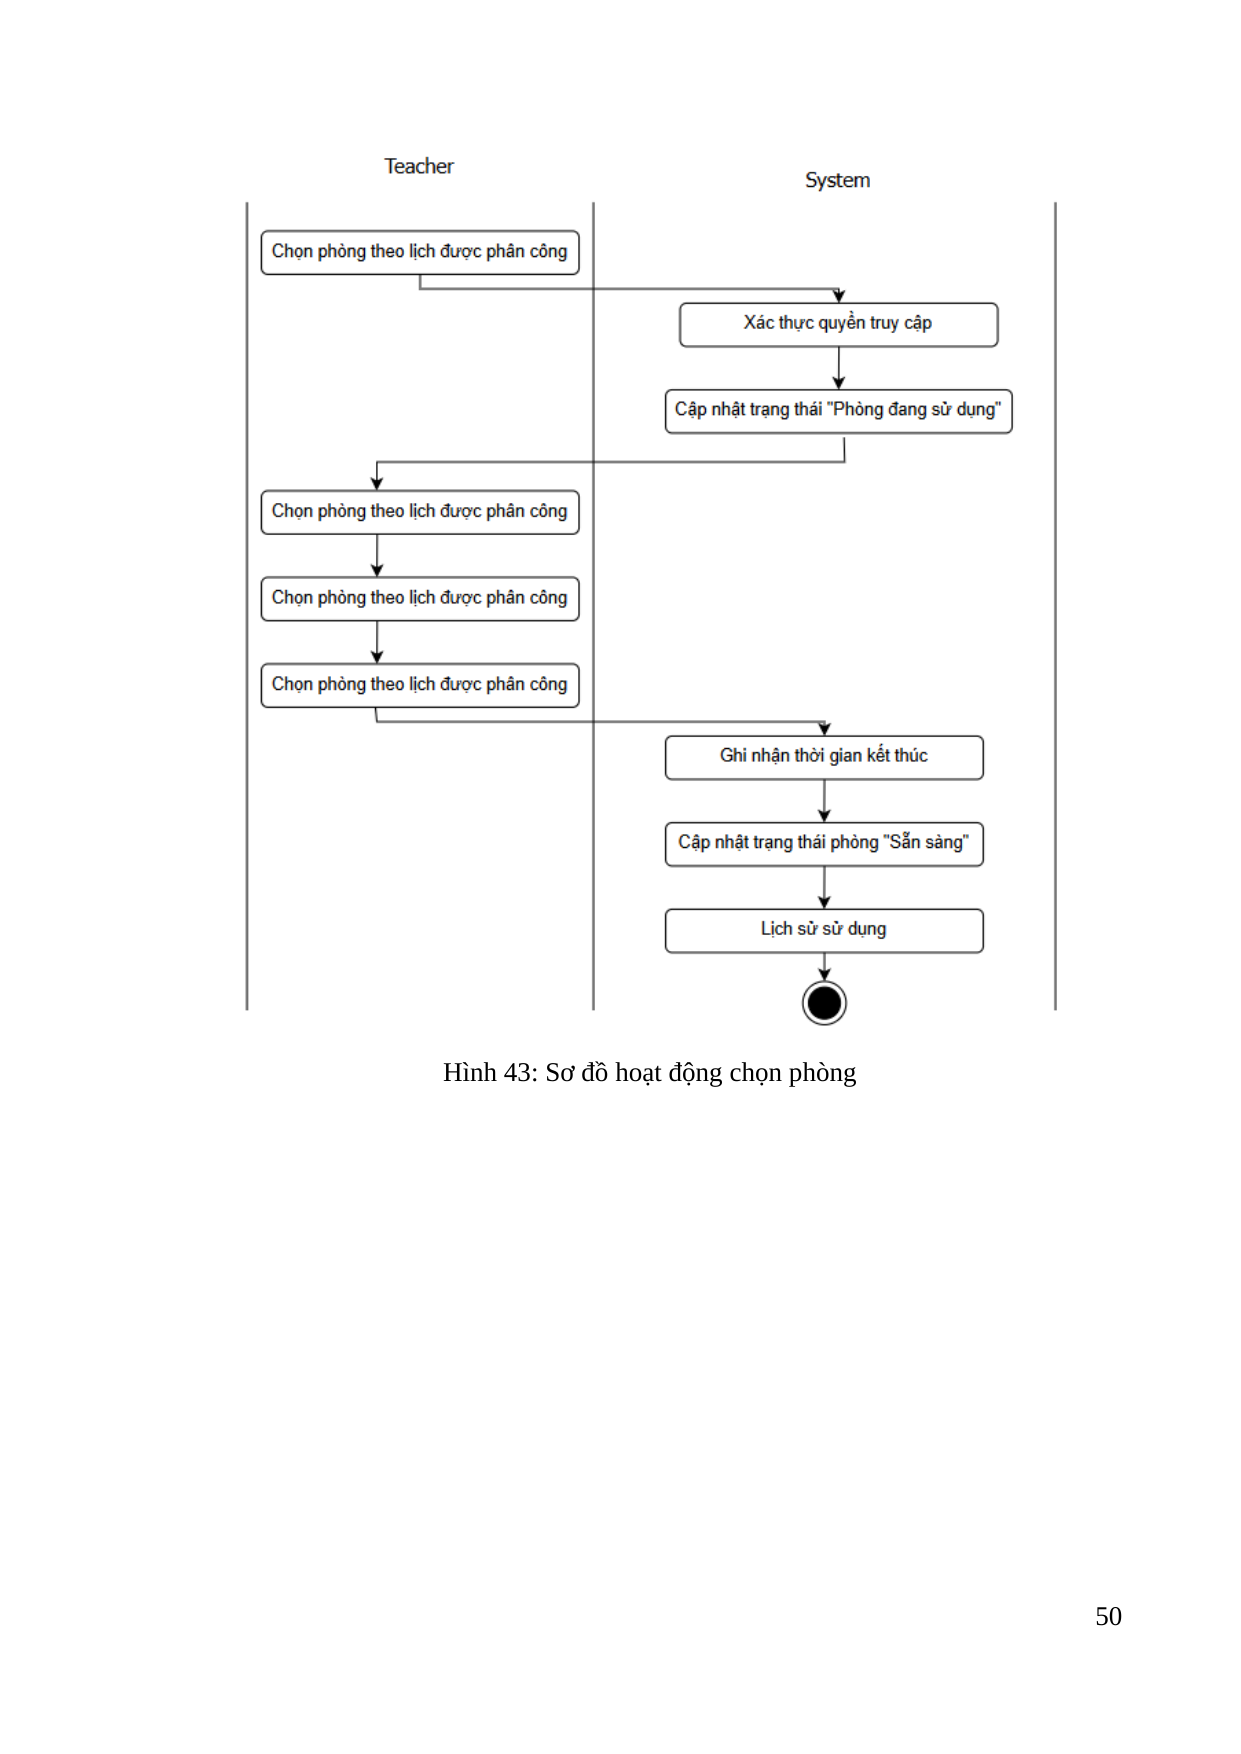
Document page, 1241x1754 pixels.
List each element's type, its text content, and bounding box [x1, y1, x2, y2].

picture [177, 120, 1123, 1038]
text Hình 43: Sơ đồ hoạt động chọn phòng [177, 1057, 1122, 1088]
